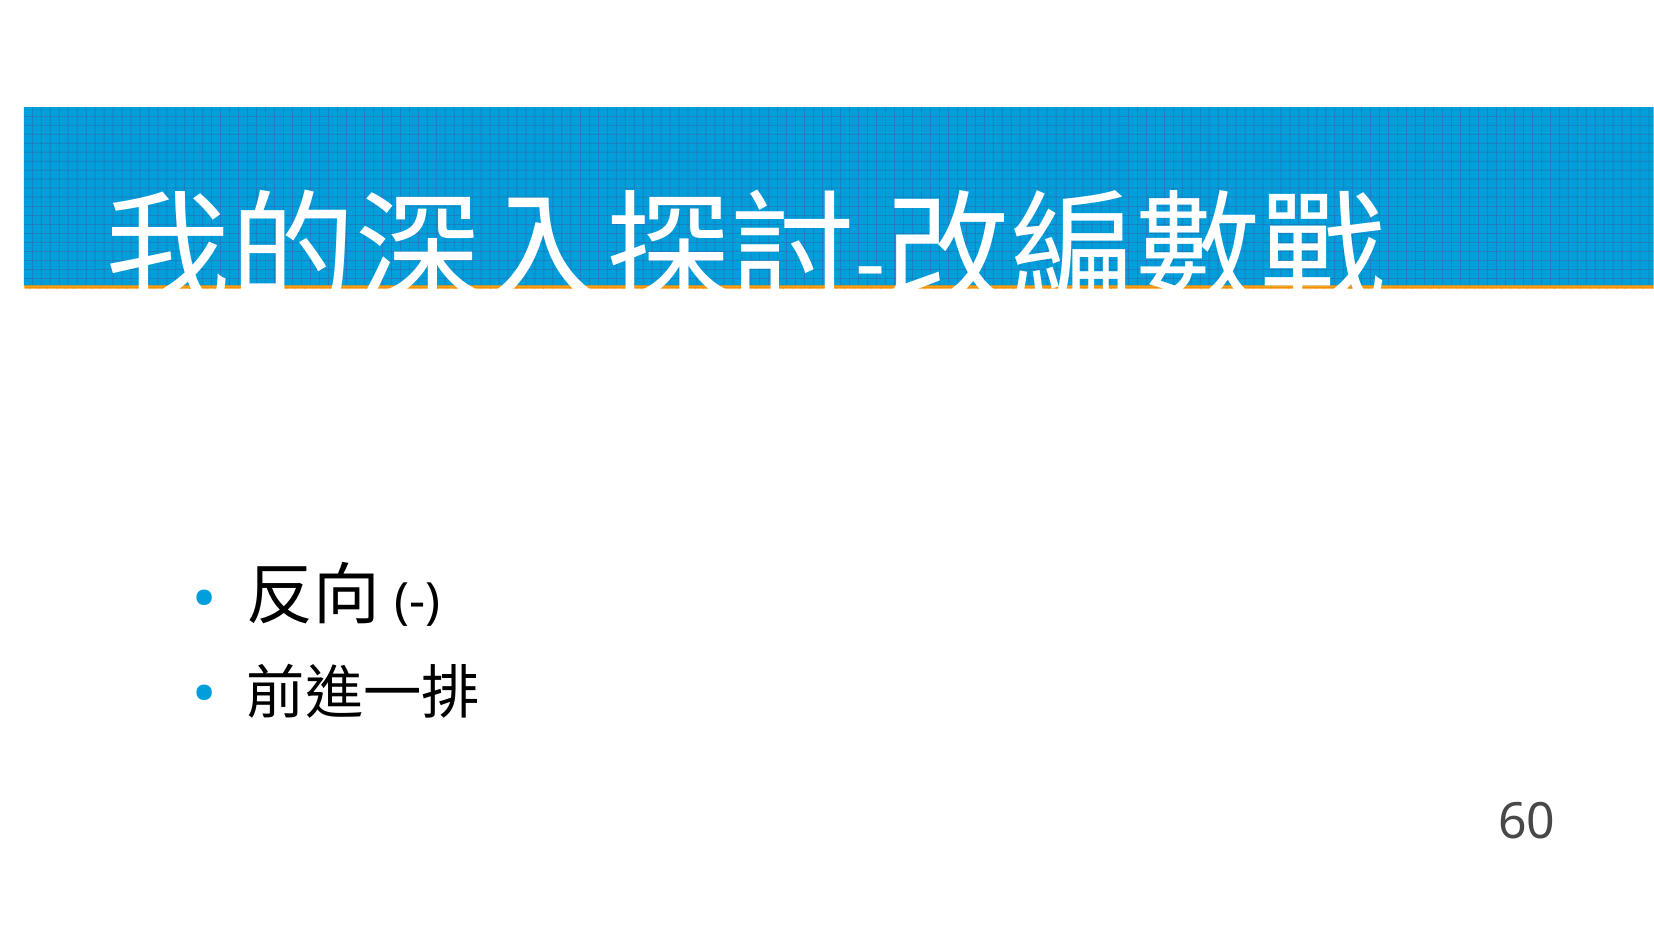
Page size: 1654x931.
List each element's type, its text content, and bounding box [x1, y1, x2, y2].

picture [0, 0, 1654, 930]
subtitle 我的深入探討-改編數戰棋 [105, 150, 1463, 527]
list 前進一排 [193, 646, 1463, 731]
list 反向 (-) [193, 541, 1463, 638]
